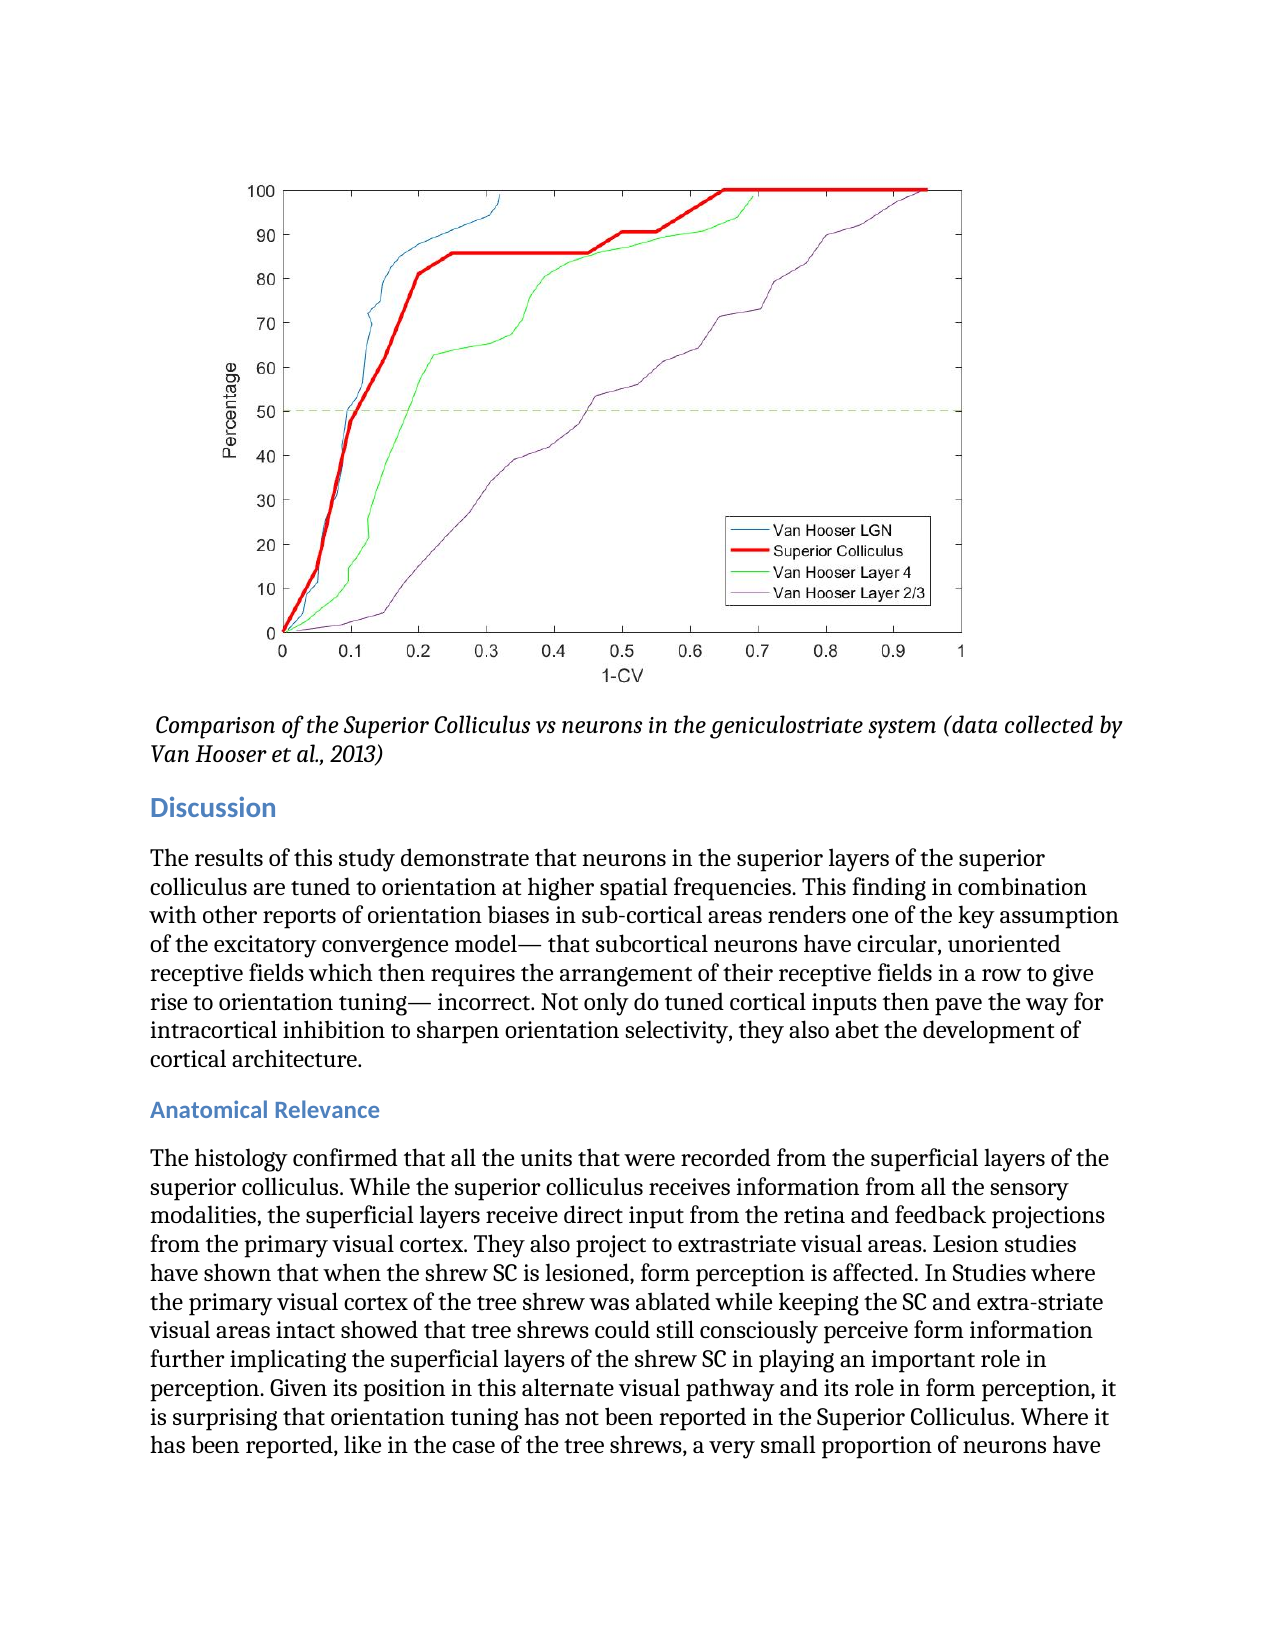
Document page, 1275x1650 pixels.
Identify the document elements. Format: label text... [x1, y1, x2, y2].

picture [168, 150, 1044, 691]
text The results of this study demonstrate that neurons in the superior layers of the superior colliculus are tuned to orientation at higher spatial frequencies. This finding in combination with other reports of orientation biases in sub-cortical areas renders one of the key assumption of the excitatory convergence model— that subcortical neurons have circular, unoriented receptive fields which then requires the arrangement of their receptive fields in a row to give rise to orientation tuning— incorrect. Not only do tuned cortical inputs then pave the way for intracortical inhibition to sharpen orientation selectivity, they also abet the development of cortical architecture. [150, 844, 1125, 1074]
subtitle Anatomical Relevance [150, 1094, 1125, 1125]
subtitle Discussion [150, 789, 1125, 825]
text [150, 1144, 1125, 1460]
text Comparison of the Superior Colliculus vs neurons in the geniculostriate system (data collected by Van Hooser et al., 2013) [150, 711, 1125, 768]
